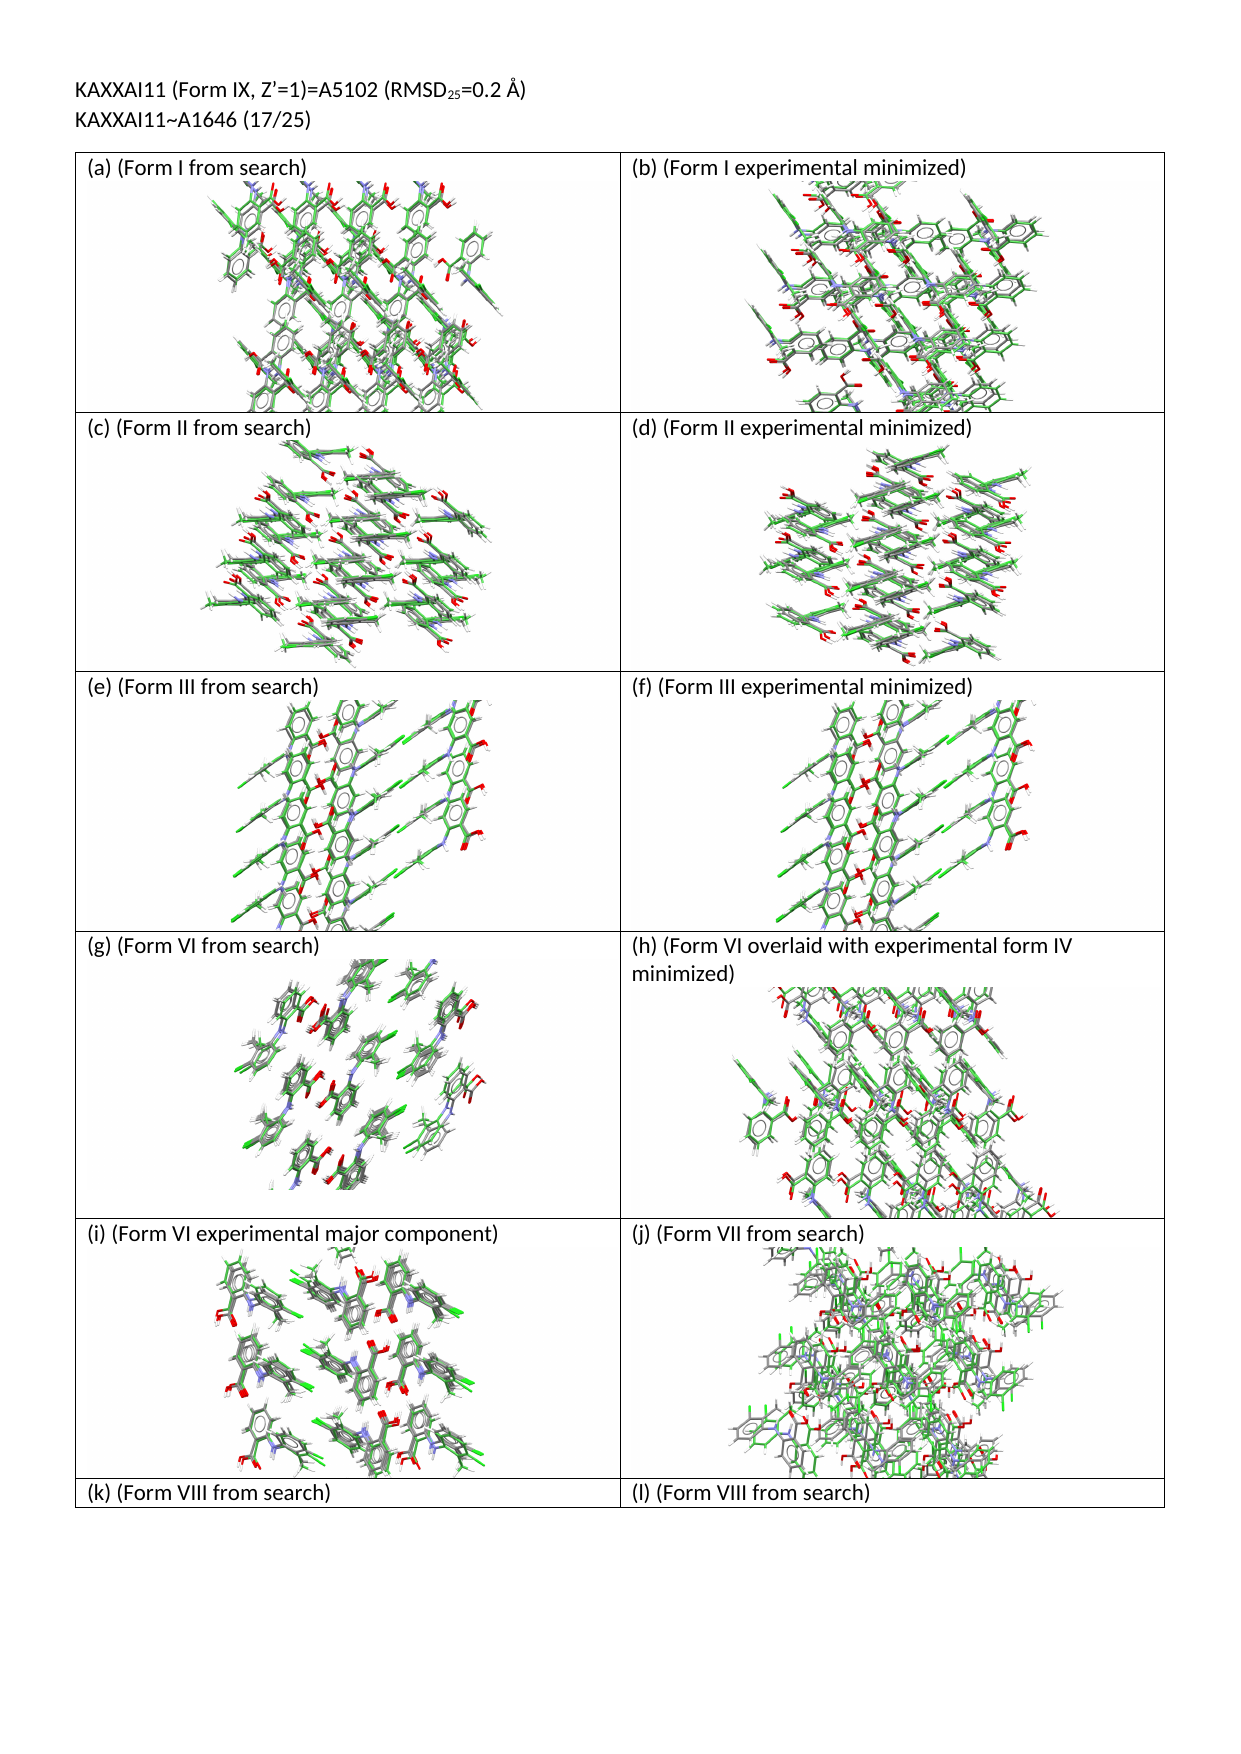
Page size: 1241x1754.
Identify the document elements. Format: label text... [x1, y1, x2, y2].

table_cell (j) (Form VII from search) [621, 1219, 1164, 1477]
picture [86, 700, 619, 931]
table_cell (e) (Form III from search) [76, 672, 620, 931]
table_cell (c) (Form II from search) [76, 413, 620, 671]
table_header (a) (Form I from search) [76, 153, 620, 412]
picture [631, 700, 1163, 931]
table_header (b) (Form I experimental minimized) [621, 153, 1164, 412]
picture [86, 181, 619, 412]
table_cell (l) (Form VIII from search) [621, 1479, 1164, 1507]
table_cell (d) (Form II experimental minimized) [621, 413, 1164, 671]
picture [631, 181, 1163, 412]
picture [631, 987, 1163, 1218]
picture [86, 440, 619, 671]
table_cell (k) (Form VIII from search) [76, 1479, 620, 1507]
picture [86, 1247, 619, 1478]
table_cell (f) (Form III experimental minimized) [621, 672, 1164, 931]
picture [86, 959, 619, 1190]
text KAXXAI11 (Form IX, Z’=1)=A5102 (RMSD25=0.2 Å) KAXXAI11~A1646 (17/25) [75, 75, 1165, 133]
picture [631, 440, 1163, 671]
picture [631, 1247, 1163, 1478]
table_cell (i) (Form VI experimental major component) [76, 1219, 620, 1477]
table_cell (g) (Form VI from search) [76, 932, 620, 1218]
table_cell (h) (Form VI overlaid with experimental form IV minimized) [621, 932, 1164, 1218]
